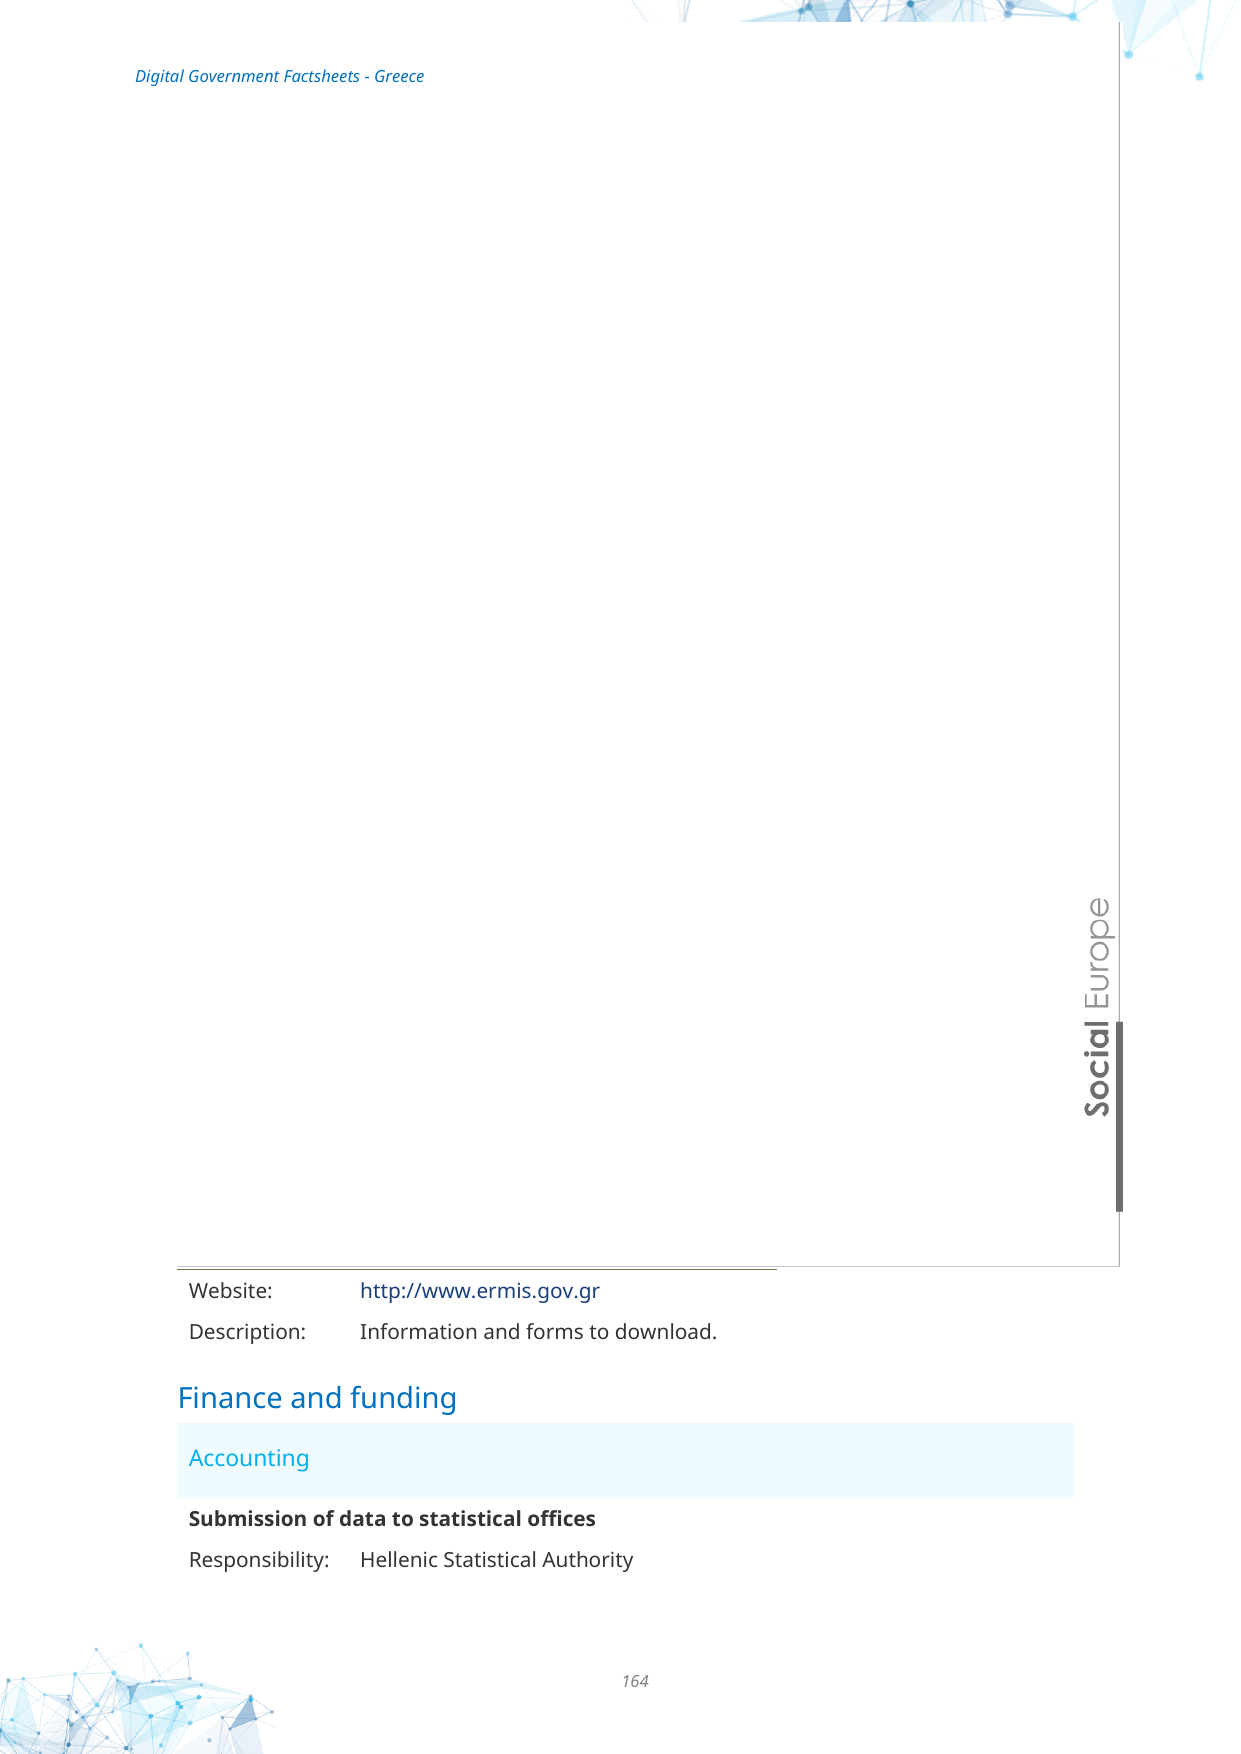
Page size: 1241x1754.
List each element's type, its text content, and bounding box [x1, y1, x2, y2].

table_cell Responsibility: [177, 1539, 349, 1580]
subtitle Finance and funding [177, 1377, 1092, 1417]
table_cell Submission of data to statistical offices [177, 1498, 1074, 1539]
table_header Accounting [177, 1423, 1074, 1498]
table_cell Hellenic Statistical Authority [349, 1539, 1074, 1580]
table_cell Website: [177, 1270, 349, 1311]
table_cell Description: [177, 1311, 349, 1352]
table_cell Information and forms to download. [349, 1311, 1074, 1352]
picture [177, 22, 1123, 1267]
table_cell http://www.ermis.gov.gr [349, 1270, 1074, 1311]
